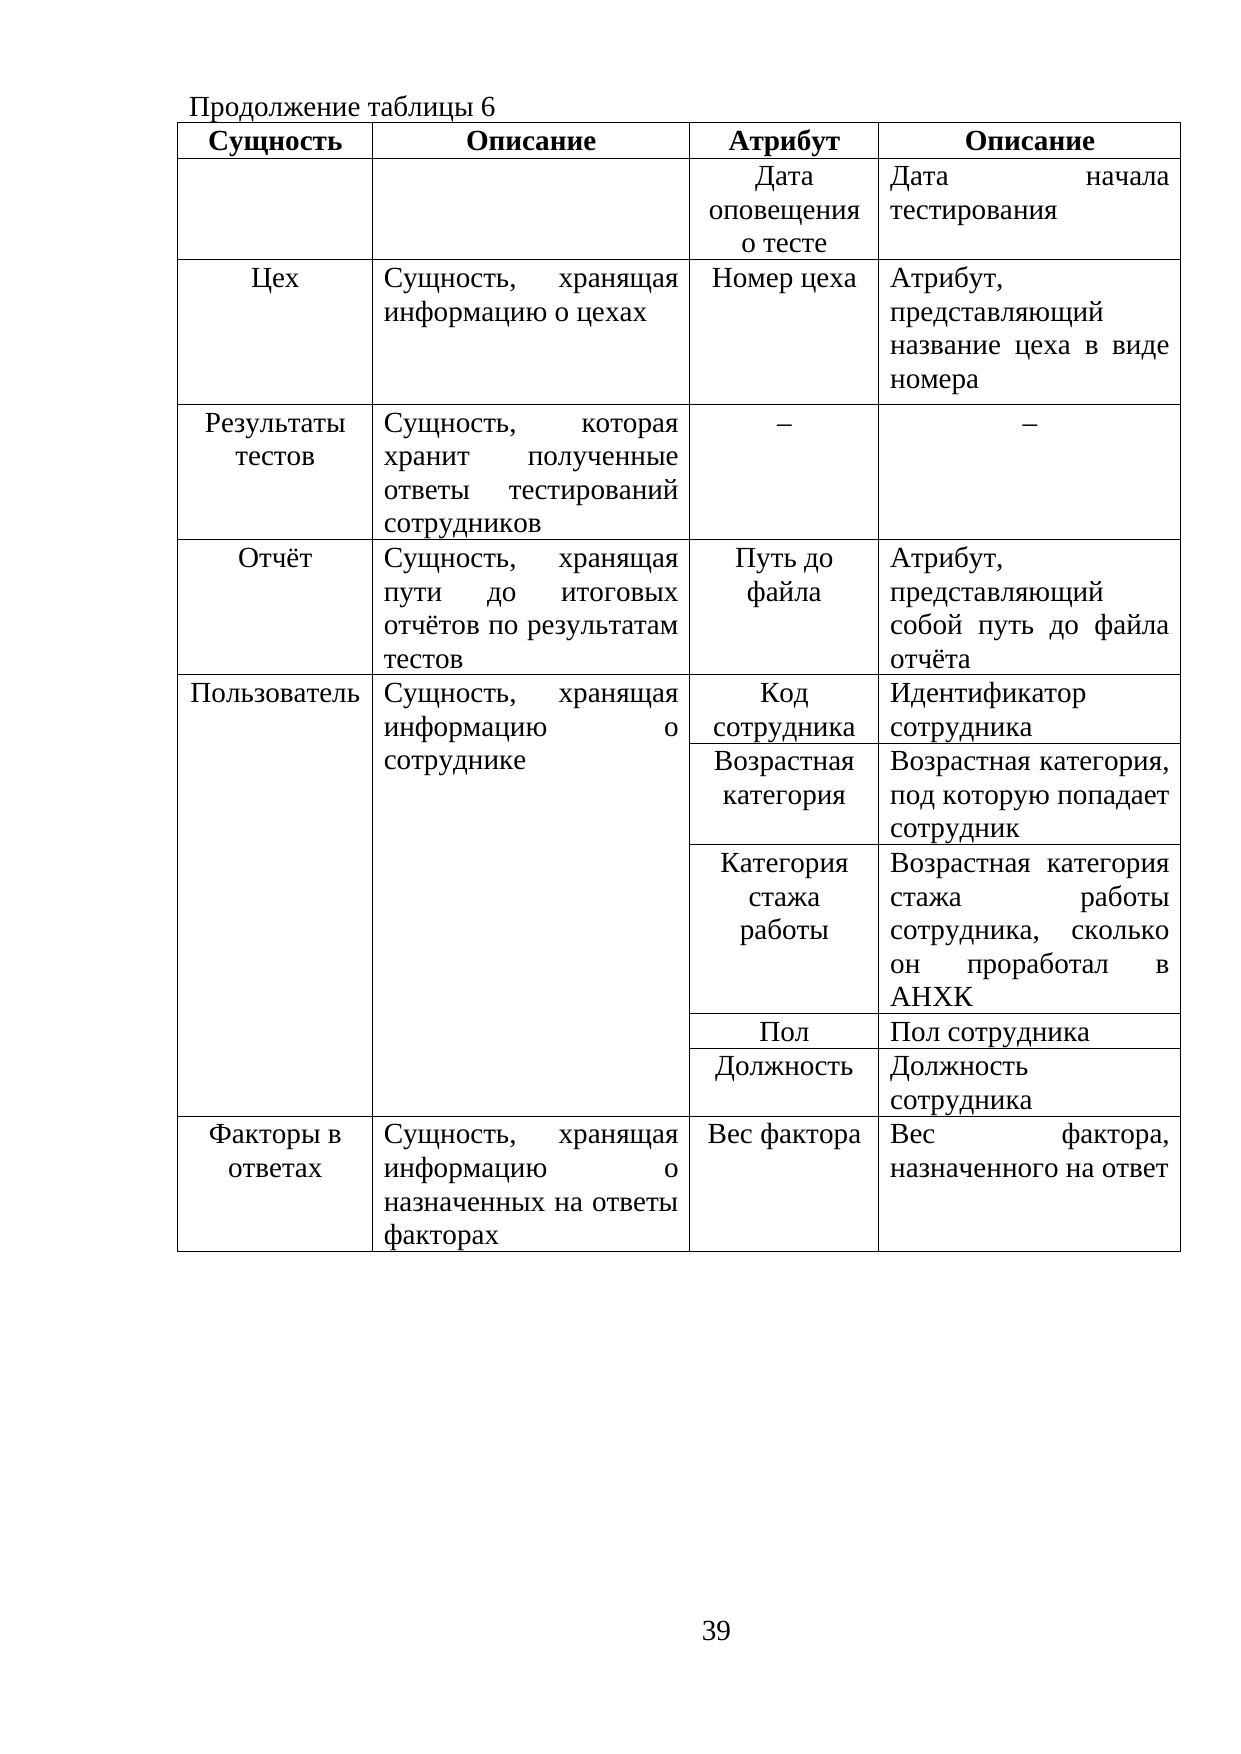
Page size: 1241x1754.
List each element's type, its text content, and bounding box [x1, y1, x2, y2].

table_cell Результаты тестов [178, 405, 372, 539]
table_header Продолжение таблицы 6 [178, 89, 1181, 122]
table_cell Отчёт [178, 540, 372, 674]
table_cell Сущность, хранящая пути до итоговых отчётов по результатам тестов [373, 540, 689, 674]
table_cell Атрибут, представляющий собой путь до файла отчёта [879, 540, 1180, 674]
table_cell Сущность [178, 123, 372, 157]
table_cell Сущность, хранящая информацию о назначенных на ответы факторах [373, 1117, 689, 1251]
table_cell Сущность, которая хранит полученные ответы тестирований сотрудников [373, 405, 689, 539]
table_cell Цех [178, 260, 372, 404]
table_cell Атрибут [690, 123, 878, 157]
table_cell Возрастная категория, под которую попадает сотрудник [879, 744, 1180, 844]
table_cell Факторы в ответах [178, 1117, 372, 1251]
table_cell Возрастная категория стажа работы сотрудника, сколько он проработал в АНХК [879, 845, 1180, 1013]
table_cell Описание [879, 123, 1180, 157]
table_cell – [879, 405, 1180, 539]
table_cell Сущность, хранящая информацию о цехах [373, 260, 689, 404]
table_cell Пол сотрудника [879, 1014, 1180, 1047]
table_cell Номер цеха [690, 260, 878, 404]
table_cell Категория стажа работы [690, 845, 878, 1013]
table_cell Путь до файла [690, 540, 878, 674]
table_cell [373, 159, 689, 259]
table_cell Идентификатор сотрудника [879, 675, 1180, 742]
table_cell Дата начала тестирования [879, 159, 1180, 259]
table_cell Описание [373, 123, 689, 157]
table_cell Должность [690, 1049, 878, 1116]
table_cell Вес фактора [690, 1117, 878, 1251]
table_cell Пользователь [178, 675, 372, 1116]
table_cell Код сотрудника [690, 675, 878, 742]
table_cell – [690, 405, 878, 539]
table_cell [178, 159, 372, 259]
table_cell Пол [690, 1014, 878, 1047]
table_cell Атрибут, представляющий название цеха в виде номера [879, 260, 1180, 404]
table_cell Дата оповещения о тесте [690, 159, 878, 259]
table_cell Должность сотрудника [879, 1049, 1180, 1116]
table_cell Возрастная категория [690, 744, 878, 844]
table_cell Сущность, хранящая информацию о сотруднике [373, 675, 689, 1116]
table_cell Вес фактора, назначенного на ответ [879, 1117, 1180, 1251]
